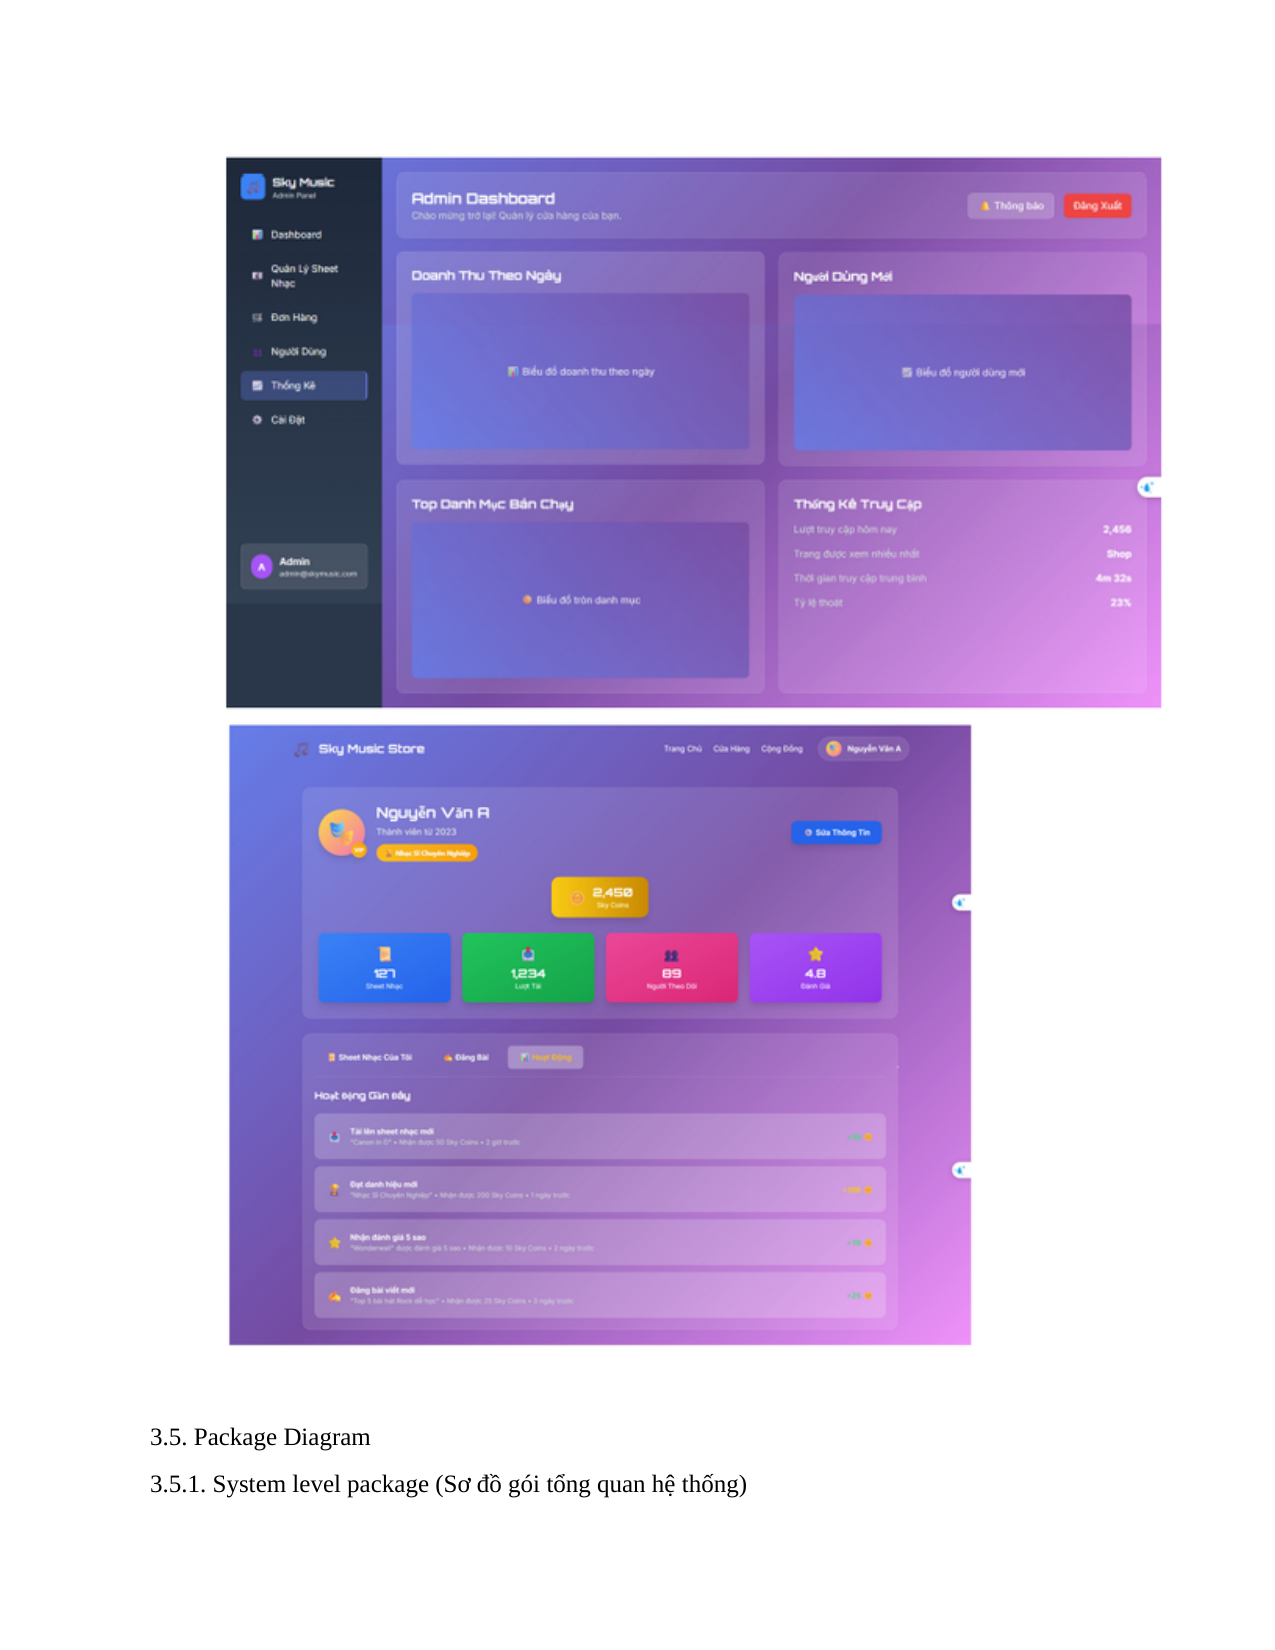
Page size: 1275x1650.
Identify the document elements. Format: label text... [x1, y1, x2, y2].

picture [225, 150, 1163, 714]
list 3.5. Package Diagram [150, 1422, 1125, 1451]
list 3.5.1. System level package (Sơ đồ gói tổng quan hệ thống) [150, 1469, 1125, 1498]
picture [225, 720, 976, 1350]
